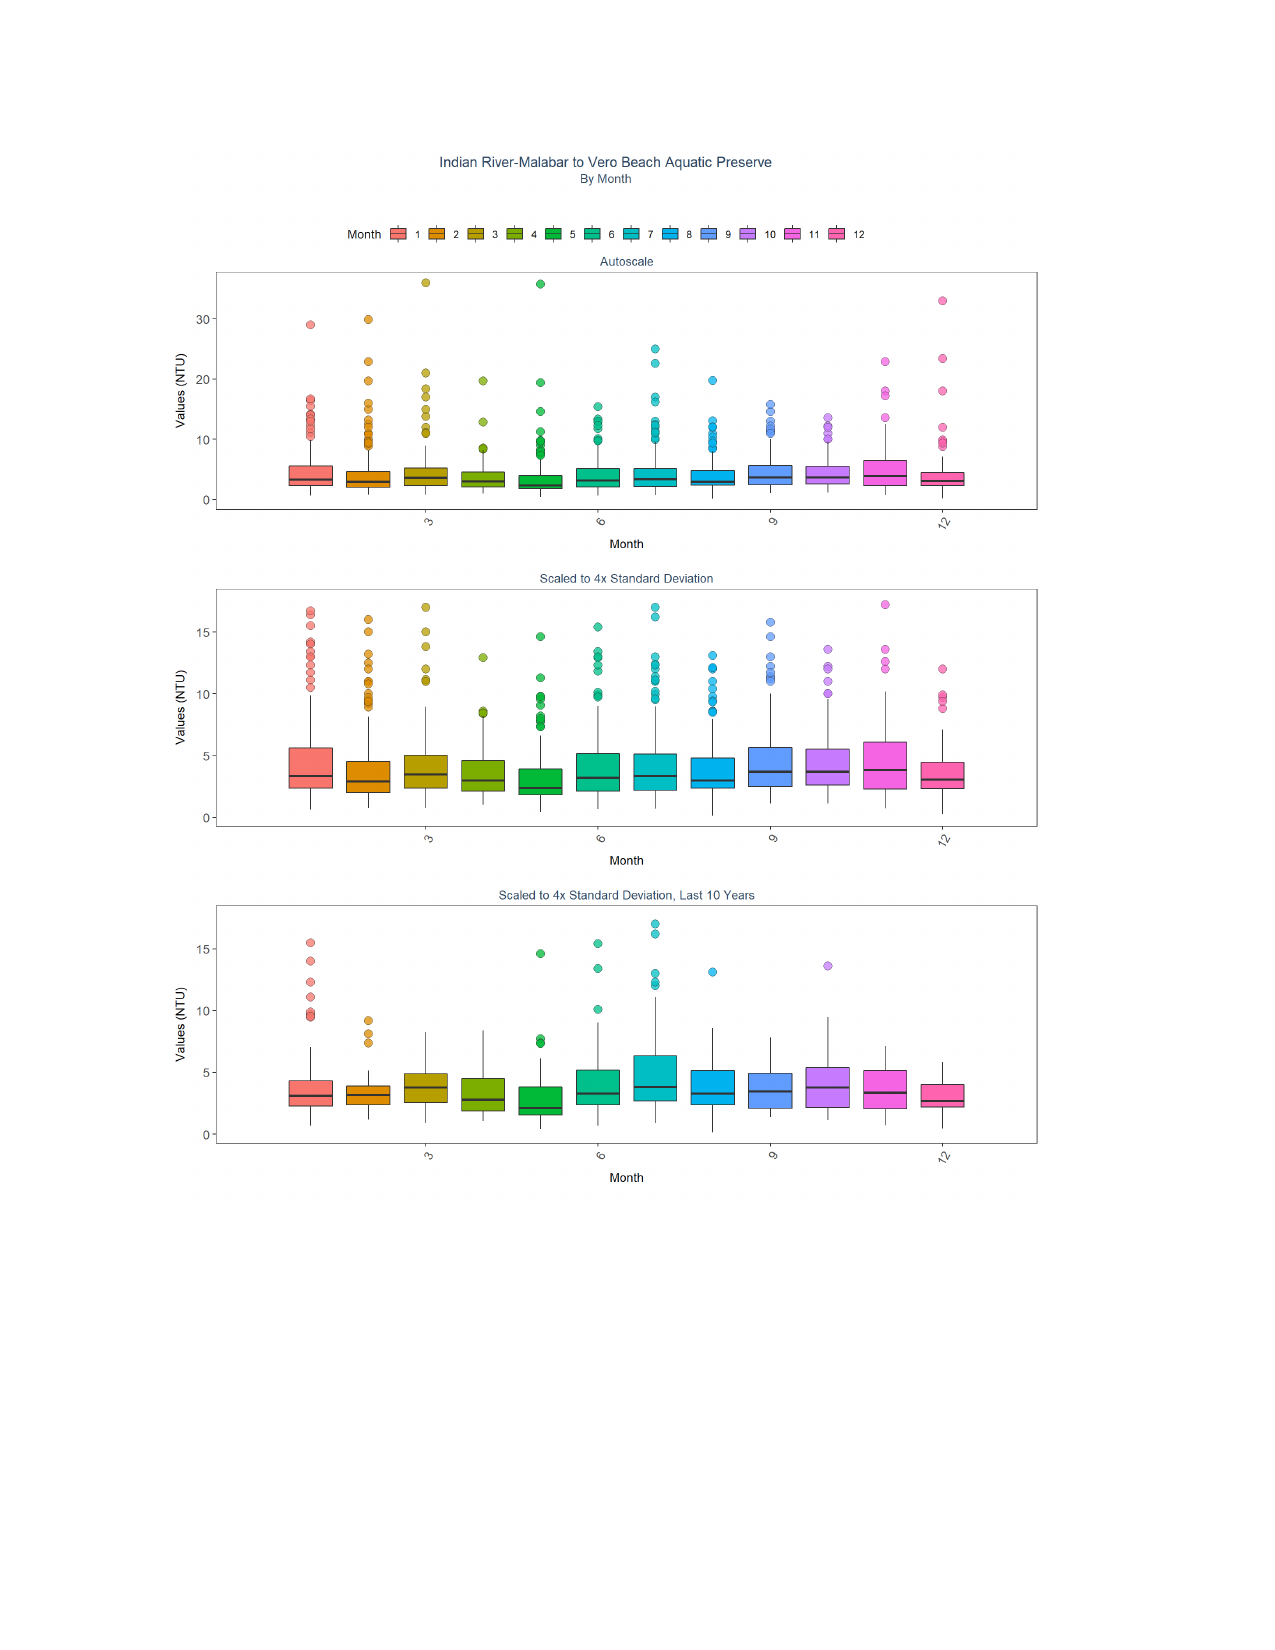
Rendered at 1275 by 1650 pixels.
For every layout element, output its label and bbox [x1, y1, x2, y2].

picture [168, 150, 1044, 1200]
